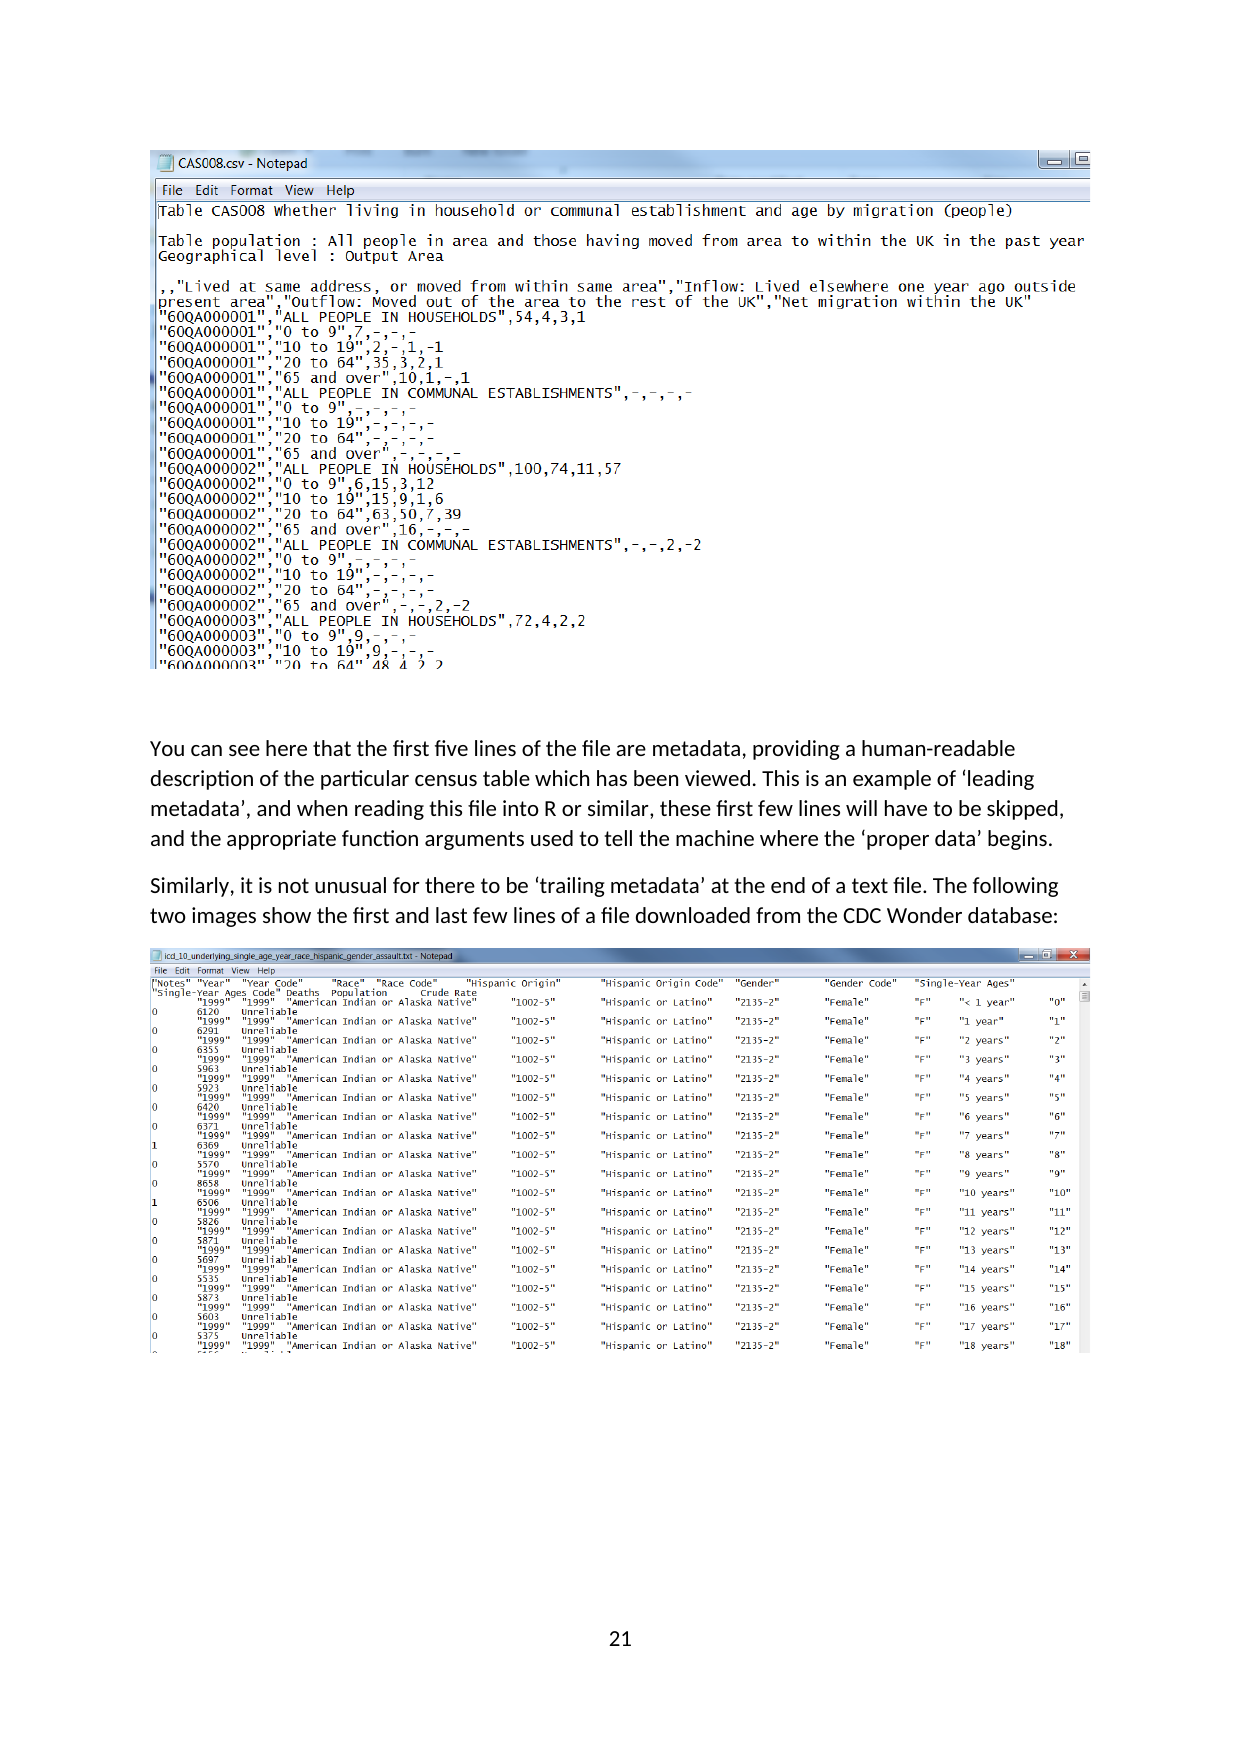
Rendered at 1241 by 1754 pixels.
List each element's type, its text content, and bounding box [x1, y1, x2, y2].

picture [150, 150, 1091, 669]
picture [150, 948, 1091, 1353]
text You can see here that the first five lines of the file are metadata, providing a human-readable description of the particular census table which has been viewed. This is an example of ‘leading metadata’, and when reading this file into R or similar, these first few lines will have to be skipped, and the appropriate function arguments used to tell the machine where the ‘proper data’ begins. [150, 734, 1090, 853]
text Similarly, it is not unusual for there to be ‘trailing metadata’ at the end of a text file. The following two images show the first and last few lines of a file downloaded from the CDC Wonder database: [150, 871, 1090, 930]
